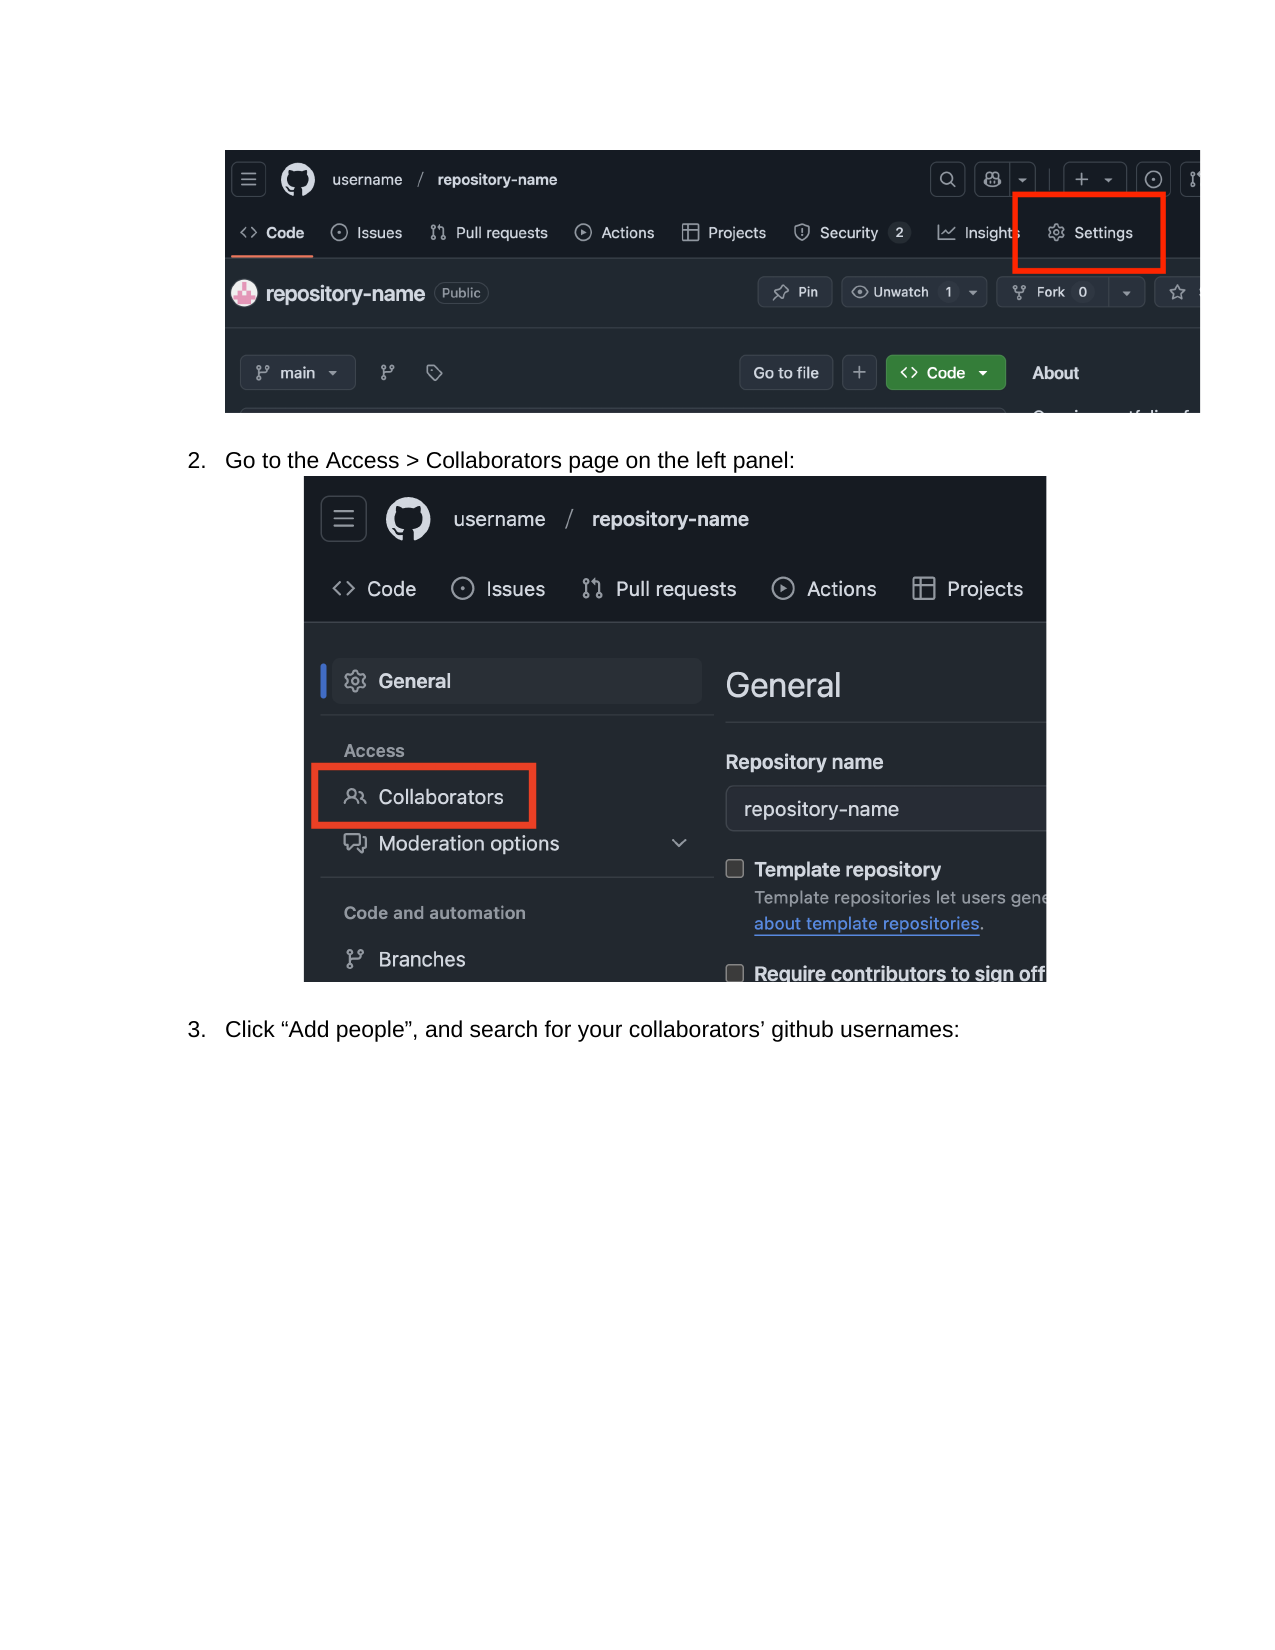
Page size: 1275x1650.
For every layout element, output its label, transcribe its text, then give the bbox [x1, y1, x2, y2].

list Go to the Access > Collaborators page on the left panel: [187, 447, 1125, 473]
list Click “Add people”, and search for your collaborators’ github usernames: [187, 1016, 1125, 1042]
picture [225, 150, 1200, 413]
picture [303, 476, 1047, 982]
